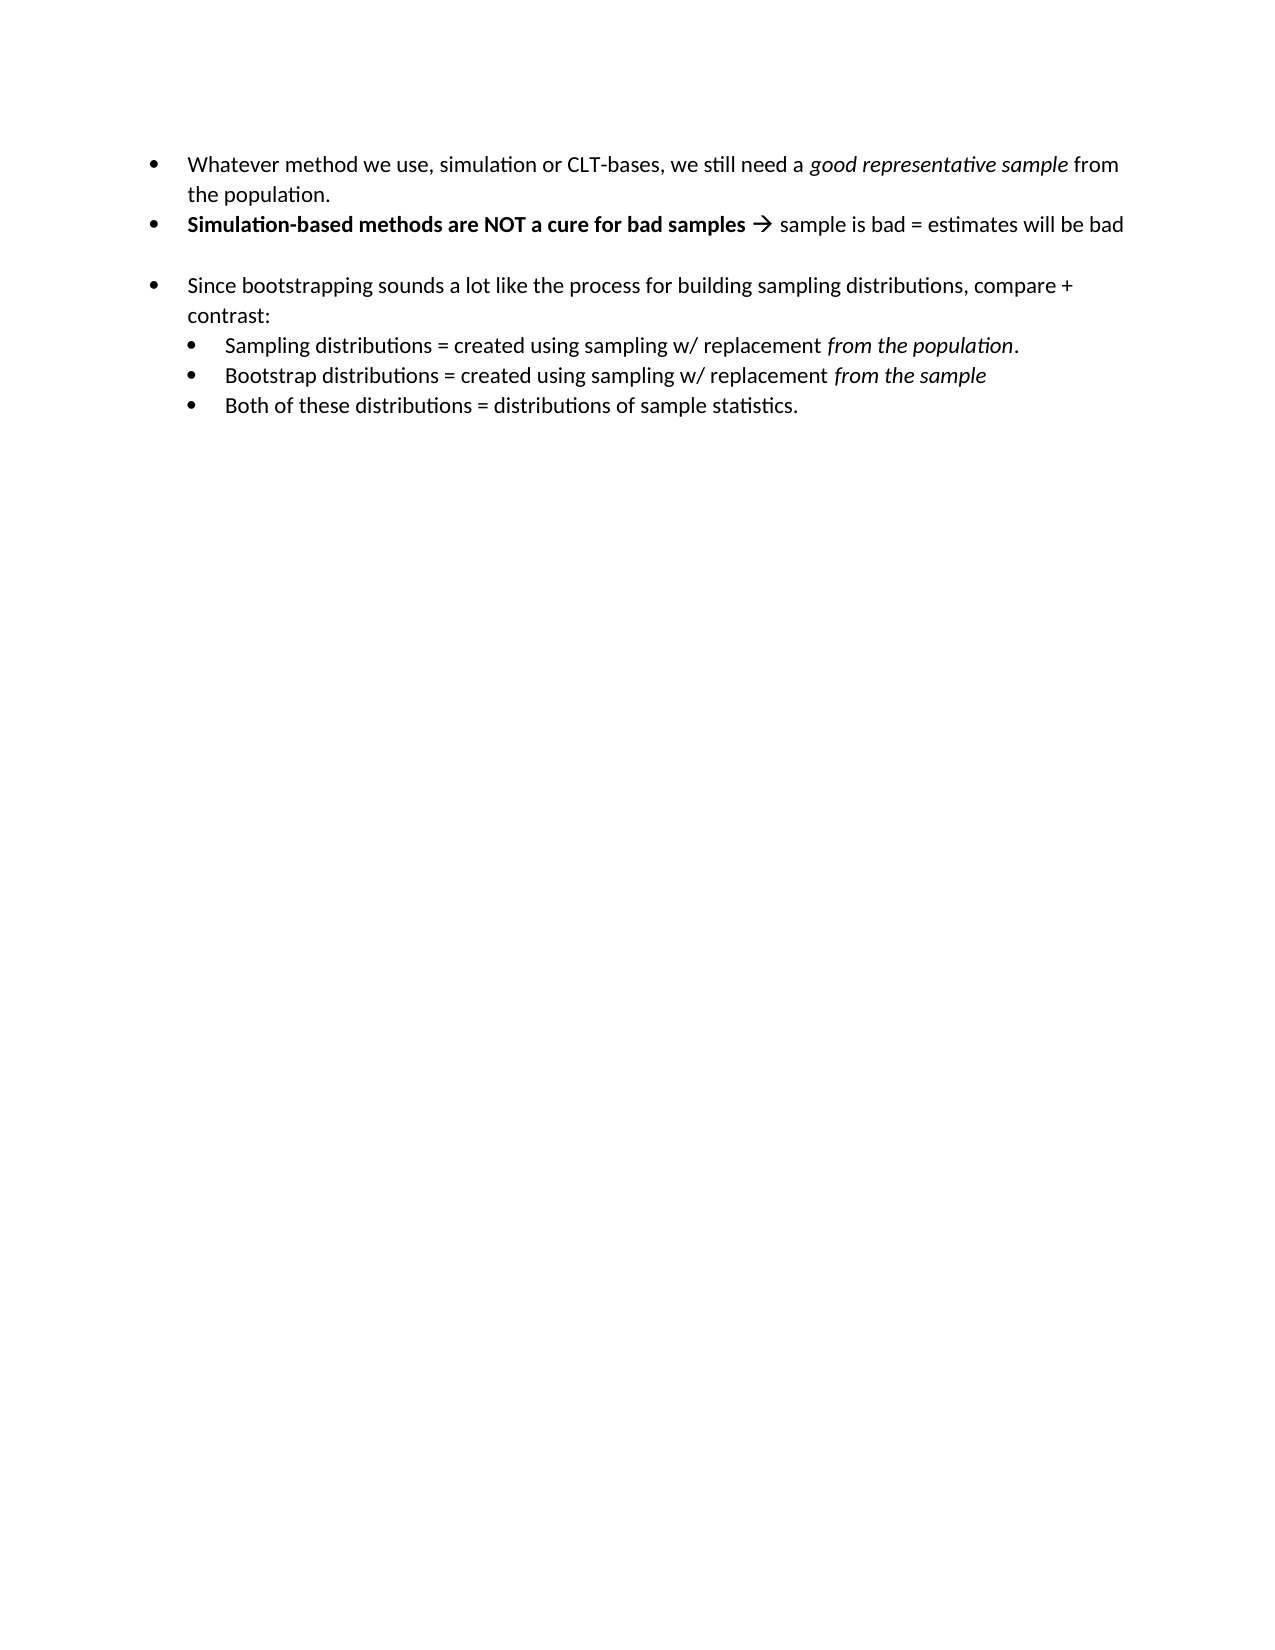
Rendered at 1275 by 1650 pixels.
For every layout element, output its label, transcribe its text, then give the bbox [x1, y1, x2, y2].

list Sampling distributions = created using sampling w/ replacement from the population. [187, 331, 1125, 359]
list Simulation-based methods are NOT a cure for bad samples sample is bad = estimates will be bad [150, 210, 1125, 238]
list Bootstrap distributions = created using sampling w/ replacement from the sample [187, 361, 1125, 389]
list Whatever method we use, simulation or CLT-bases, we still need a good representative sample from the population. [150, 150, 1125, 208]
list Since bootstrapping sounds a lot like the process for building sampling distributions, compare + contrast: [150, 271, 1125, 329]
list Both of these distributions = distributions of sample statistics. [187, 392, 1125, 420]
